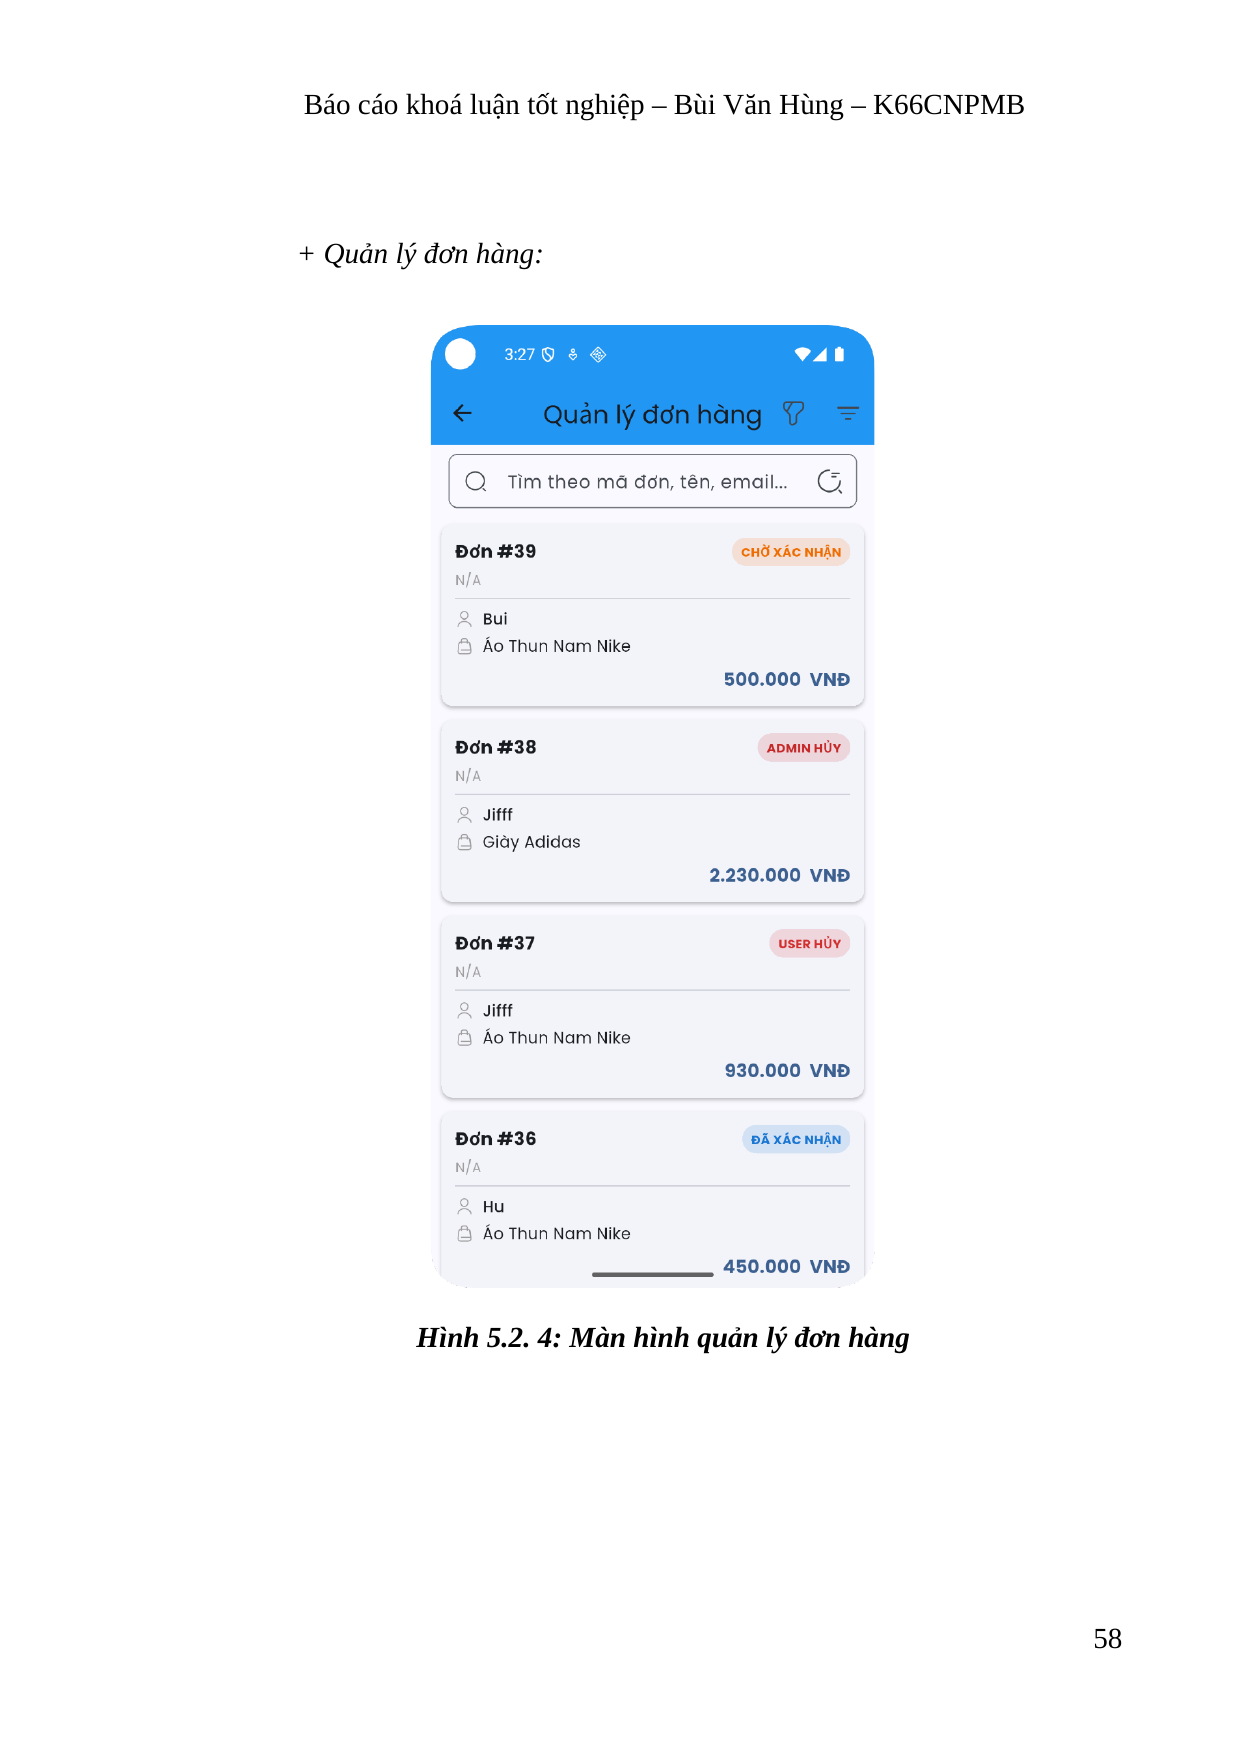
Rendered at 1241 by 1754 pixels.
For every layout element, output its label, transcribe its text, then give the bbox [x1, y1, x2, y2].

text + Quản lý đơn hàng: [207, 237, 1122, 270]
picture [430, 325, 875, 1288]
